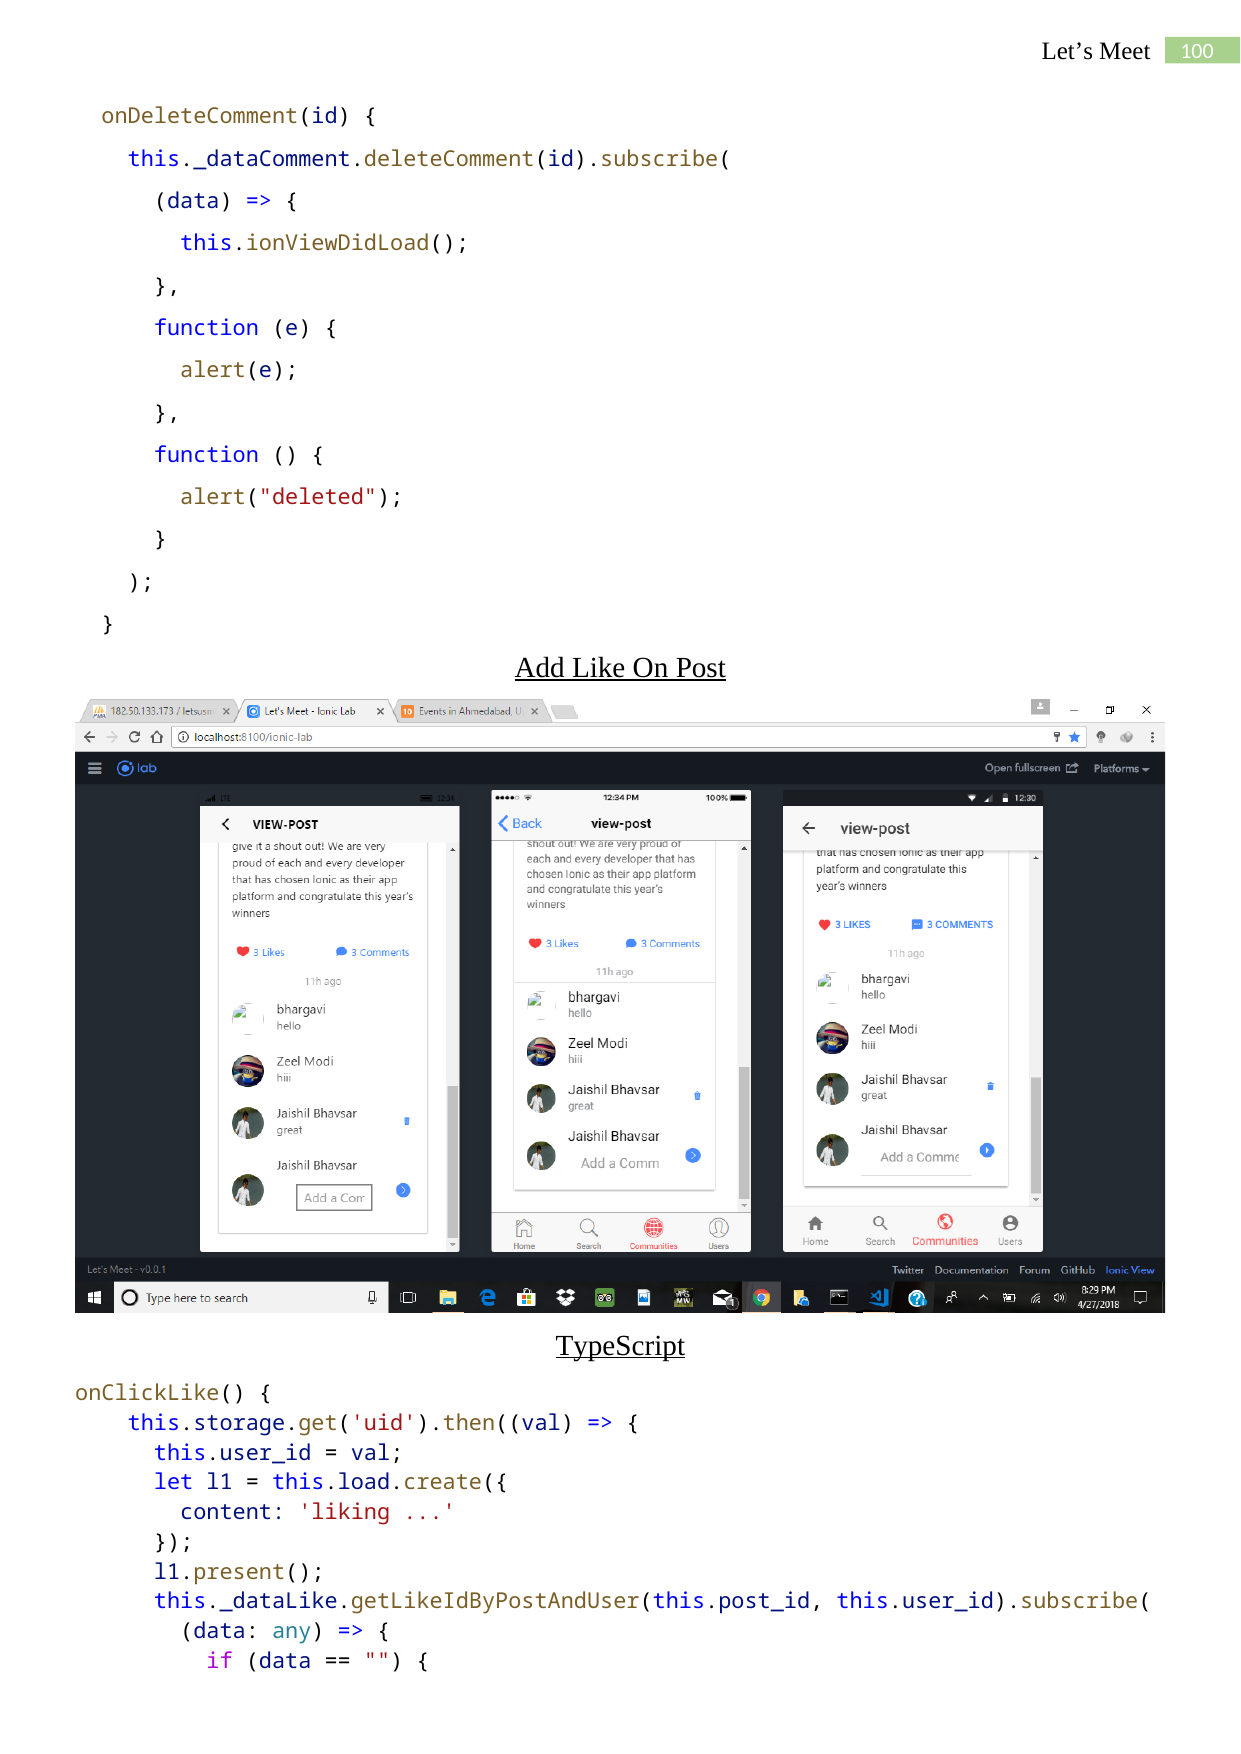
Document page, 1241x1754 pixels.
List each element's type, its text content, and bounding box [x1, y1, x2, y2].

text } [75, 523, 1165, 553]
text } [75, 608, 1165, 638]
text content: 'liking ...' [75, 1496, 1165, 1526]
text }, [75, 396, 1165, 426]
text if (data == "") { [75, 1645, 1165, 1675]
text function () { [75, 439, 1165, 468]
text l1.present(); [75, 1556, 1165, 1586]
text this.user_id = val; [75, 1437, 1165, 1466]
picture [75, 699, 1166, 1313]
text onClickLike() { [75, 1377, 1165, 1407]
text this._dataLike.getLikeIdByPostAndUser(this.post_id, this.user_id).subscribe( [75, 1586, 1165, 1615]
text TypeScript [75, 1328, 1165, 1361]
text function (e) { [75, 312, 1165, 342]
text ); [75, 566, 1165, 595]
text alert(e); [75, 354, 1165, 384]
text onDeleteComment(id) { [75, 100, 1165, 130]
text (data: any) => { [75, 1615, 1165, 1645]
text this.storage.get('uid').then((val) => { [75, 1407, 1165, 1437]
text (data) => { [75, 185, 1165, 215]
text let l1 = this.load.create({ [75, 1466, 1165, 1496]
text this._dataComment.deleteComment(id).subscribe( [75, 143, 1165, 172]
text this.ionViewDidLoad(); [75, 227, 1165, 257]
text Add Like On Post [75, 650, 1165, 684]
text }, [75, 269, 1165, 299]
text alert("deleted"); [75, 481, 1165, 511]
text }); [75, 1526, 1165, 1556]
